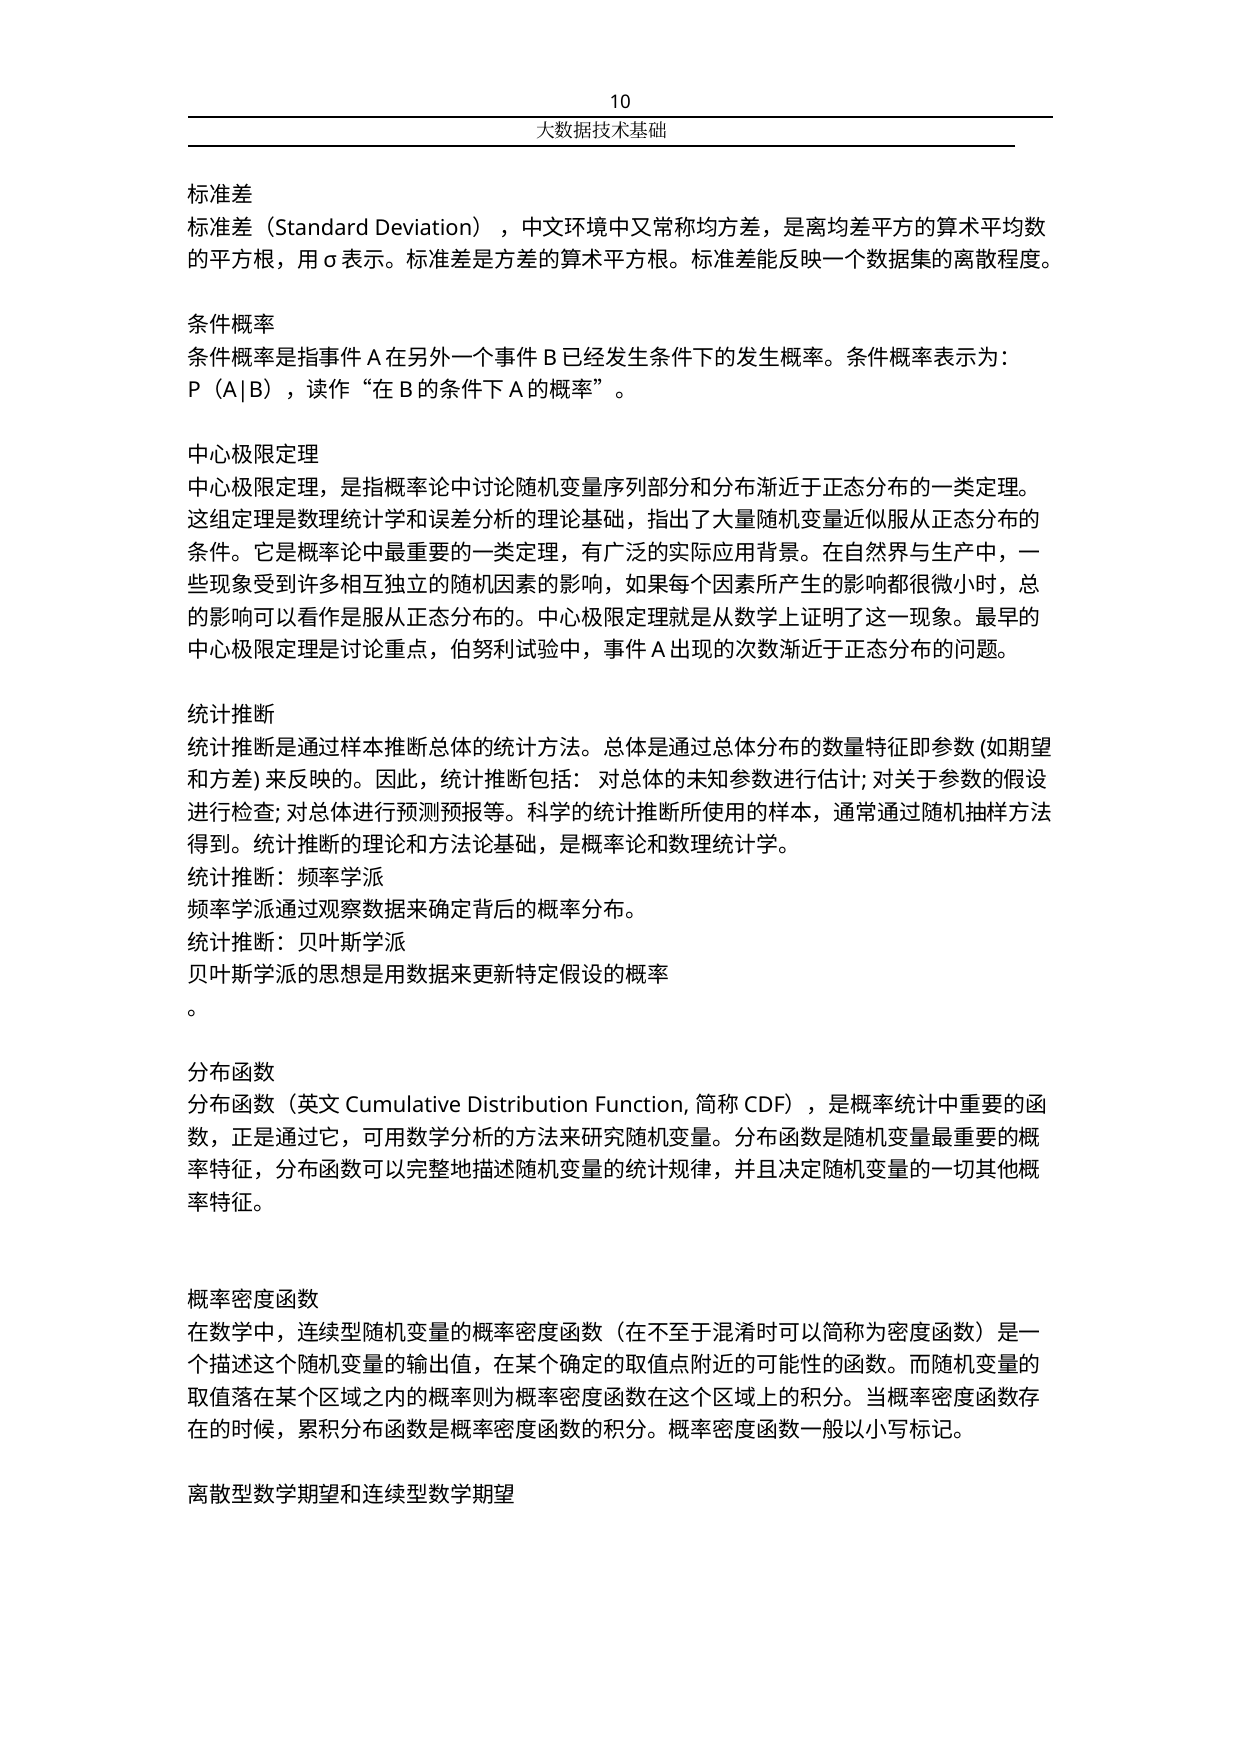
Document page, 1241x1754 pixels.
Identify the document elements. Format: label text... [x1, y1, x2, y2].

text 统计推断：频率学派 [187, 859, 1053, 892]
text 标准差（Standard Deviation） ，中文环境中又常称均方差，是离均差平方的算术平均数的平方根，用σ表示。标准差是方差的算术平方根。标准差能反映一个数据集的离散程度。 [187, 209, 1053, 274]
text 分布函数 [187, 1054, 1053, 1087]
text 概率密度函数 [187, 1282, 1053, 1314]
text 条件概率是指事件A在另外一个事件B已经发生条件下的发生概率。条件概率表示为：P（A|B），读作“在B的条件下A的概率”。 [187, 339, 1053, 404]
text 。 [187, 989, 1053, 1022]
text 中心极限定理 [187, 437, 1053, 469]
text 统计推断是通过样本推断总体的统计方法。总体是通过总体分布的数量特征即参数 (如期望和方差) 来反映的。因此，统计推断包括： 对总体的未知参数进行估计; 对关于参数的假设进行检查; 对总体进行预测预报等。科学的统计推断所使用的样本，通常通过随机抽样方法得到。统计推断的理论和方法论基础，是概率论和数理统计学。 [187, 729, 1053, 859]
text 统计推断：贝叶斯学派 [187, 924, 1053, 957]
text 在数学中，连续型随机变量的概率密度函数（在不至于混淆时可以简称为密度函数）是一个描述这个随机变量的输出值，在某个确定的取值点附近的可能性的函数。而随机变量的取值落在某个区域之内的概率则为概率密度函数在这个区域上的积分。当概率密度函数存在的时候，累积分布函数是概率密度函数的积分。概率密度函数一般以小写标记。 [187, 1314, 1053, 1444]
text 标准差 [187, 177, 1053, 209]
text 统计推断 [187, 697, 1053, 729]
text 贝叶斯学派的思想是用数据来更新特定假设的概率 [187, 957, 1053, 989]
text 条件概率 [187, 307, 1053, 339]
text 中心极限定理，是指概率论中讨论随机变量序列部分和分布渐近于正态分布的一类定理。这组定理是数理统计学和误差分析的理论基础，指出了大量随机变量近似服从正态分布的条件。它是概率论中最重要的一类定理，有广泛的实际应用背景。在自然界与生产中，一些现象受到许多相互独立的随机因素的影响，如果每个因素所产生的影响都很微小时，总的影响可以看作是服从正态分布的。中心极限定理就是从数学上证明了这一现象。最早的中心极限定理是讨论重点，伯努利试验中，事件A出现的次数渐近于正态分布的问题。 [187, 469, 1053, 664]
text 分布函数（英文Cumulative Distribution Function, 简称CDF），是概率统计中重要的函数，正是通过它，可用数学分析的方法来研究随机变量。分布函数是随机变量最重要的概率特征，分布函数可以完整地描述随机变量的统计规律，并且决定随机变量的一切其他概率特征。 [187, 1087, 1053, 1217]
text 离散型数学期望和连续型数学期望 [187, 1477, 1053, 1509]
text 频率学派通过观察数据来确定背后的概率分布。 [187, 892, 1053, 924]
